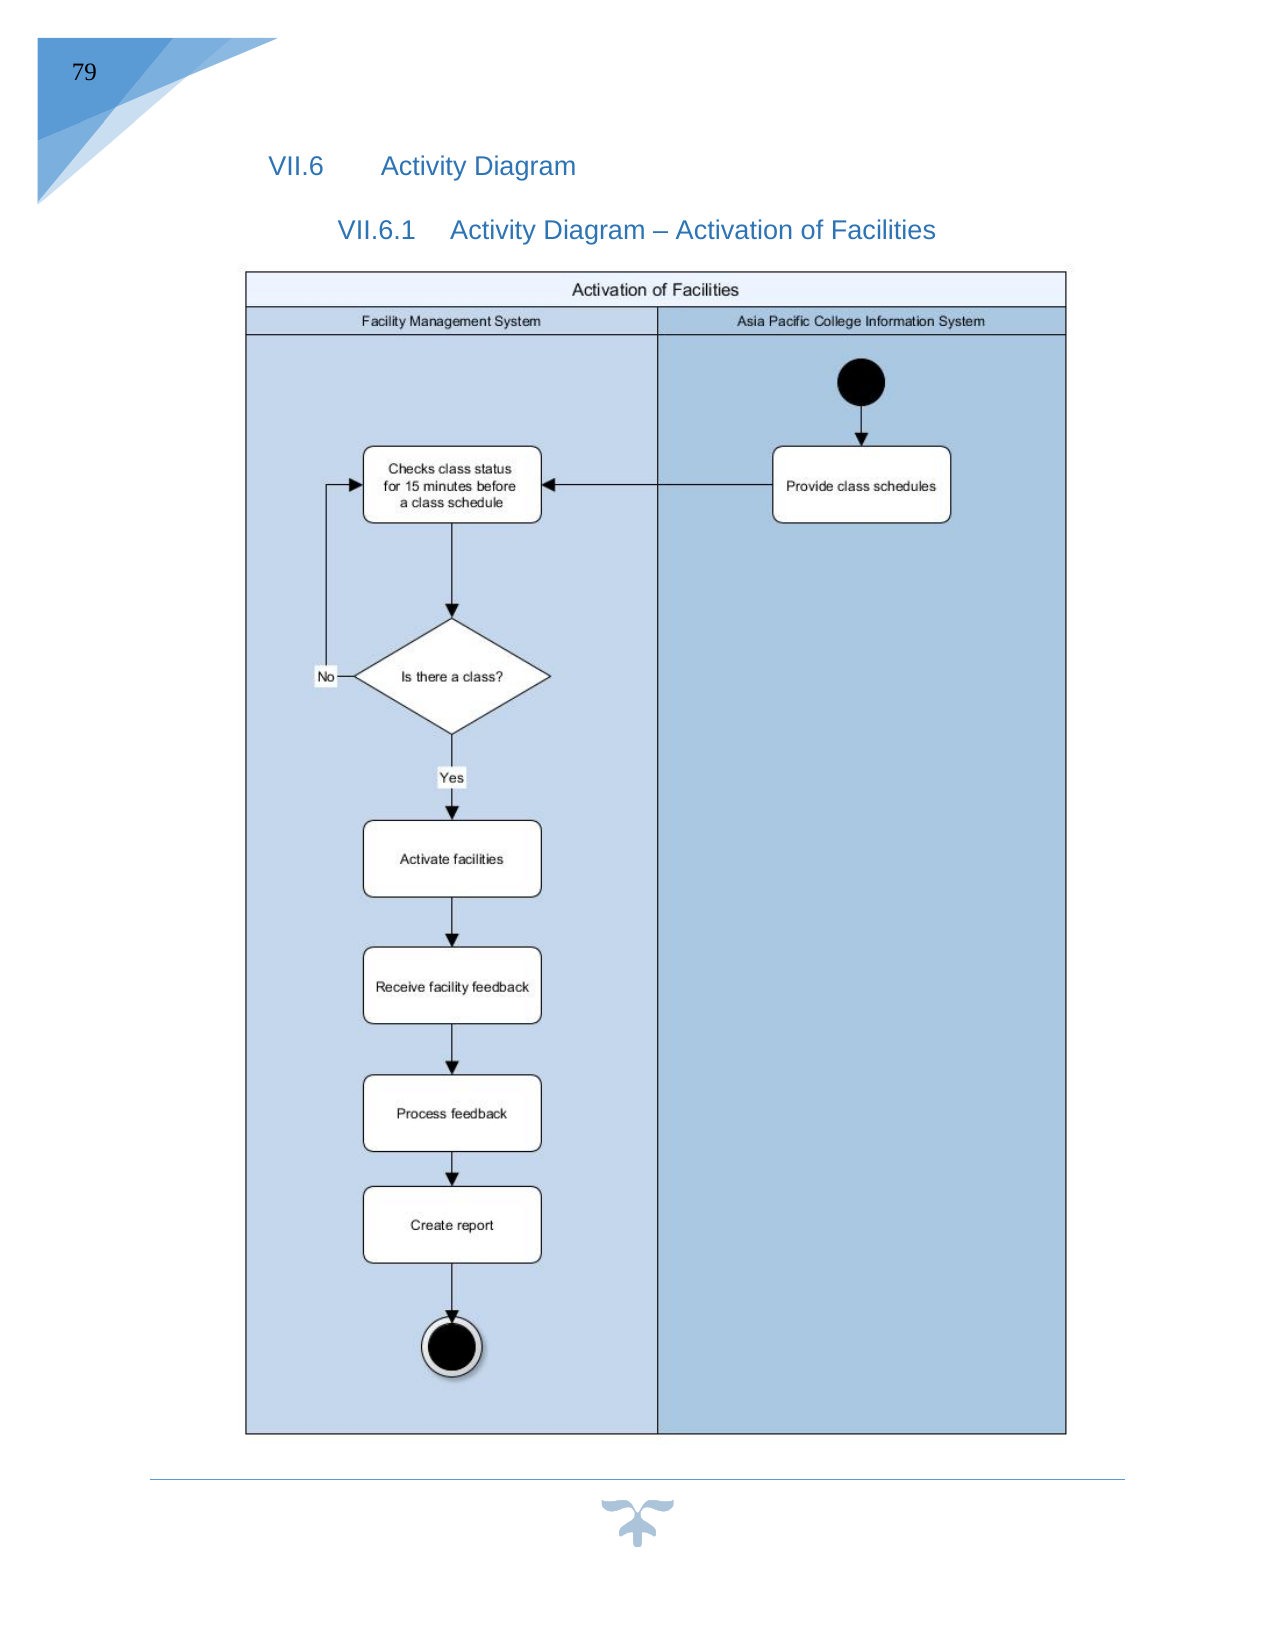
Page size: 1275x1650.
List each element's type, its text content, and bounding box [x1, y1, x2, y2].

picture [228, 254, 1079, 1448]
picture [37, 37, 279, 206]
subtitle Activity Diagram – Activation of Facilities [337, 214, 1125, 245]
subtitle Activity Diagram [268, 150, 1125, 181]
